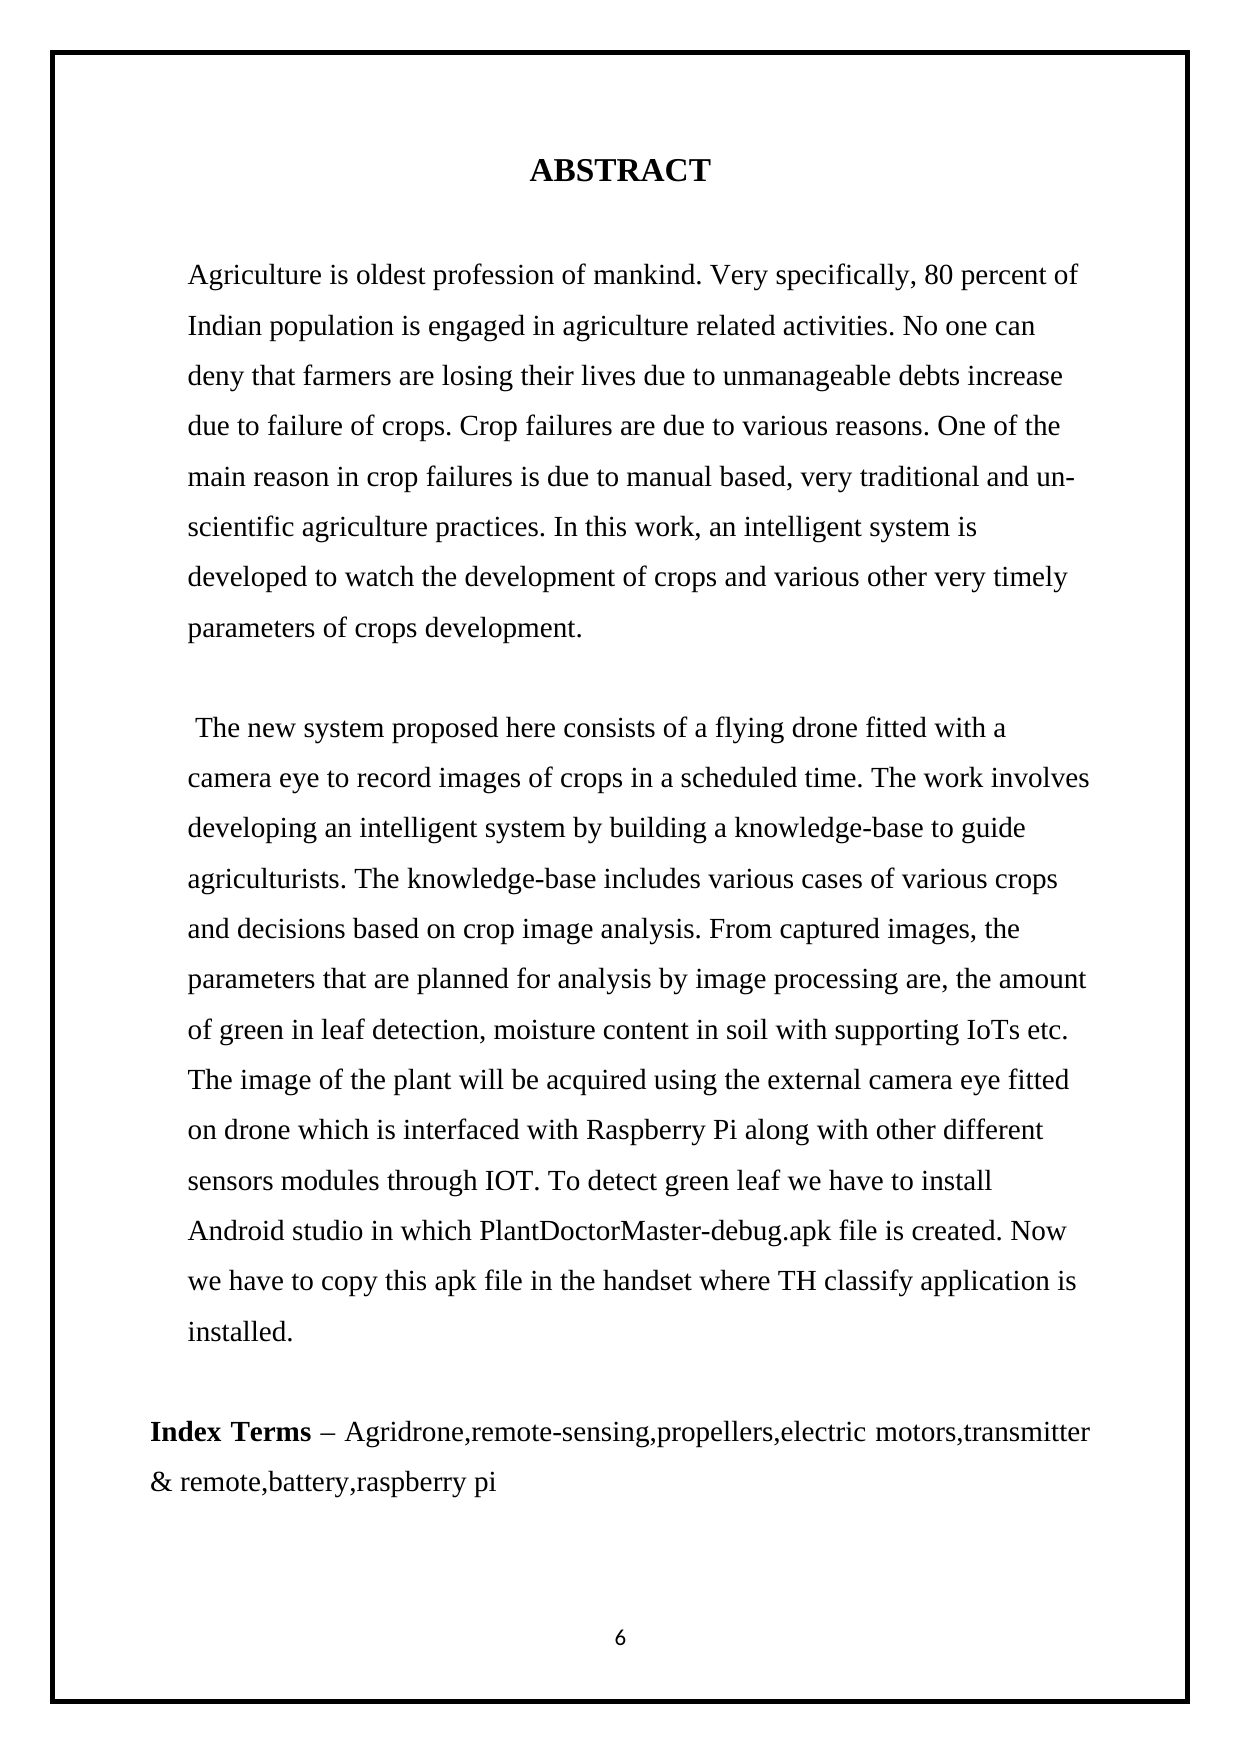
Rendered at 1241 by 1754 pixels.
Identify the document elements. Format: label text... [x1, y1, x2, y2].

text Index Terms – Agridrone,remote-sensing,propellers,electric motors,transmitter & remote,battery,raspberry pi [150, 1414, 1090, 1498]
text Agriculture is oldest profession of mankind. Very specifically, 80 percent of Indian population is engaged in agriculture related activities. No one can deny that farmers are losing their lives due to unmanageable debts increase due to failure of crops. Crop failures are due to various reasons. One of the main reason in crop failures is due to manual based, very traditional and un-scientific agriculture practices. In this work, an intelligent system is developed to watch the development of crops and various other very timely parameters of crops development. [187, 257, 1090, 643]
text ABSTRACT [150, 150, 1090, 188]
text The new system proposed here consists of a flying drone fitted with a camera eye to record images of crops in a scheduled time. The work involves developing an intelligent system by building a knowledge-base to guide agriculturists. The knowledge-base includes various cases of various crops and decisions based on crop image analysis. From captured images, the parameters that are planned for analysis by image processing are, the amount of green in leaf detection, moisture content in soil with supporting IoTs etc. The image of the plant will be acquired using the external camera eye fitted on drone which is interfaced with Raspberry Pi along with other different sensors modules through IOT. To detect green leaf we have to install Android studio in which PlantDoctorMaster-debug.apk file is created. Now we have to copy this apk file in the handset where TH classify application is installed. [187, 710, 1090, 1347]
